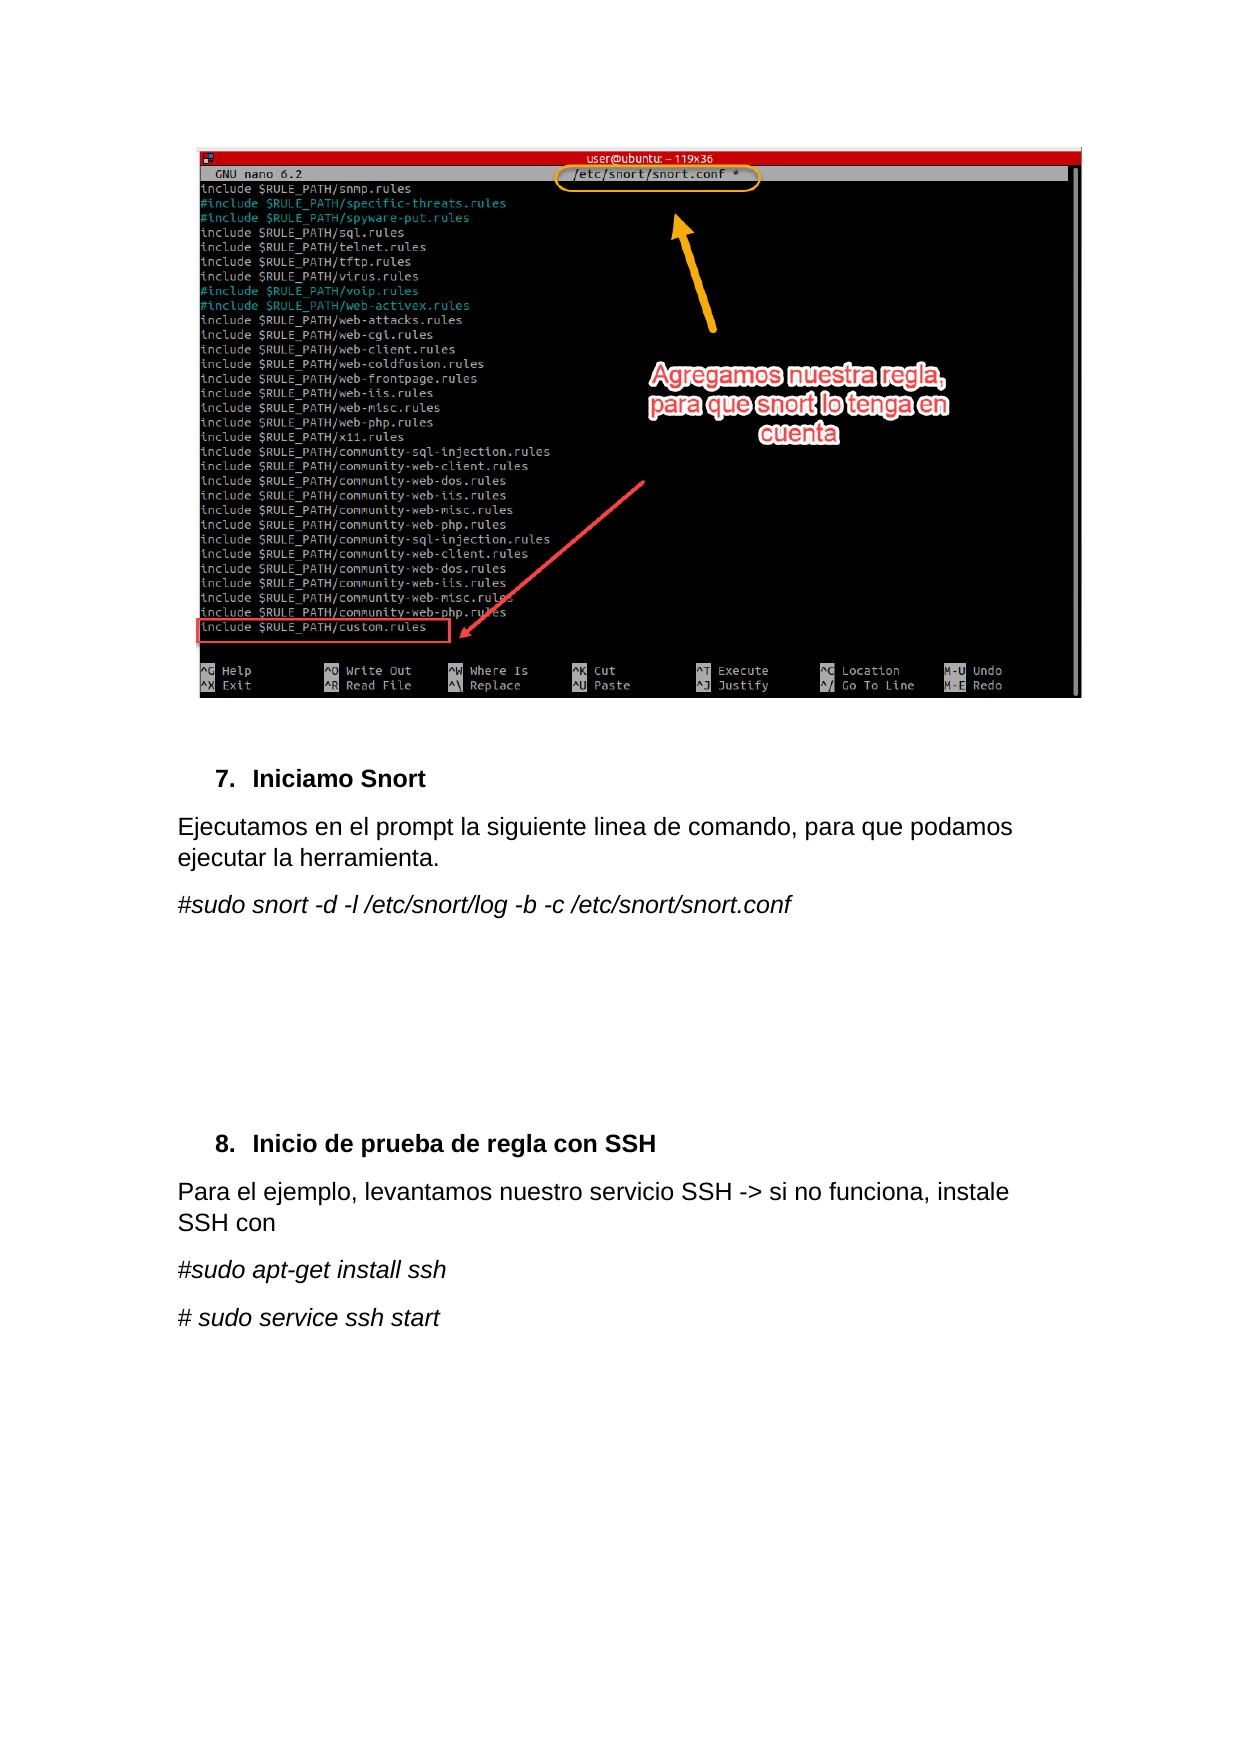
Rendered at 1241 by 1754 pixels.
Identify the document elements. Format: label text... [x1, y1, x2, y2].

list Iniciamo Snort [215, 764, 1063, 793]
list Inicio de prueba de regla con SSH [215, 1129, 1063, 1158]
text Ejecutamos en el prompt la siguiente linea de comando, para que podamos ejecutar la herramienta. [177, 812, 1063, 871]
text #sudo snort -d -l /etc/snort/log -b -c /etc/snort/snort.conf [177, 890, 1063, 919]
text # sudo service ssh start [177, 1303, 1063, 1332]
text #sudo apt-get install ssh [177, 1255, 1063, 1284]
text Para el ejemplo, levantamos nuestro servicio SSH -> si no funciona, instale SSH con [177, 1177, 1063, 1236]
